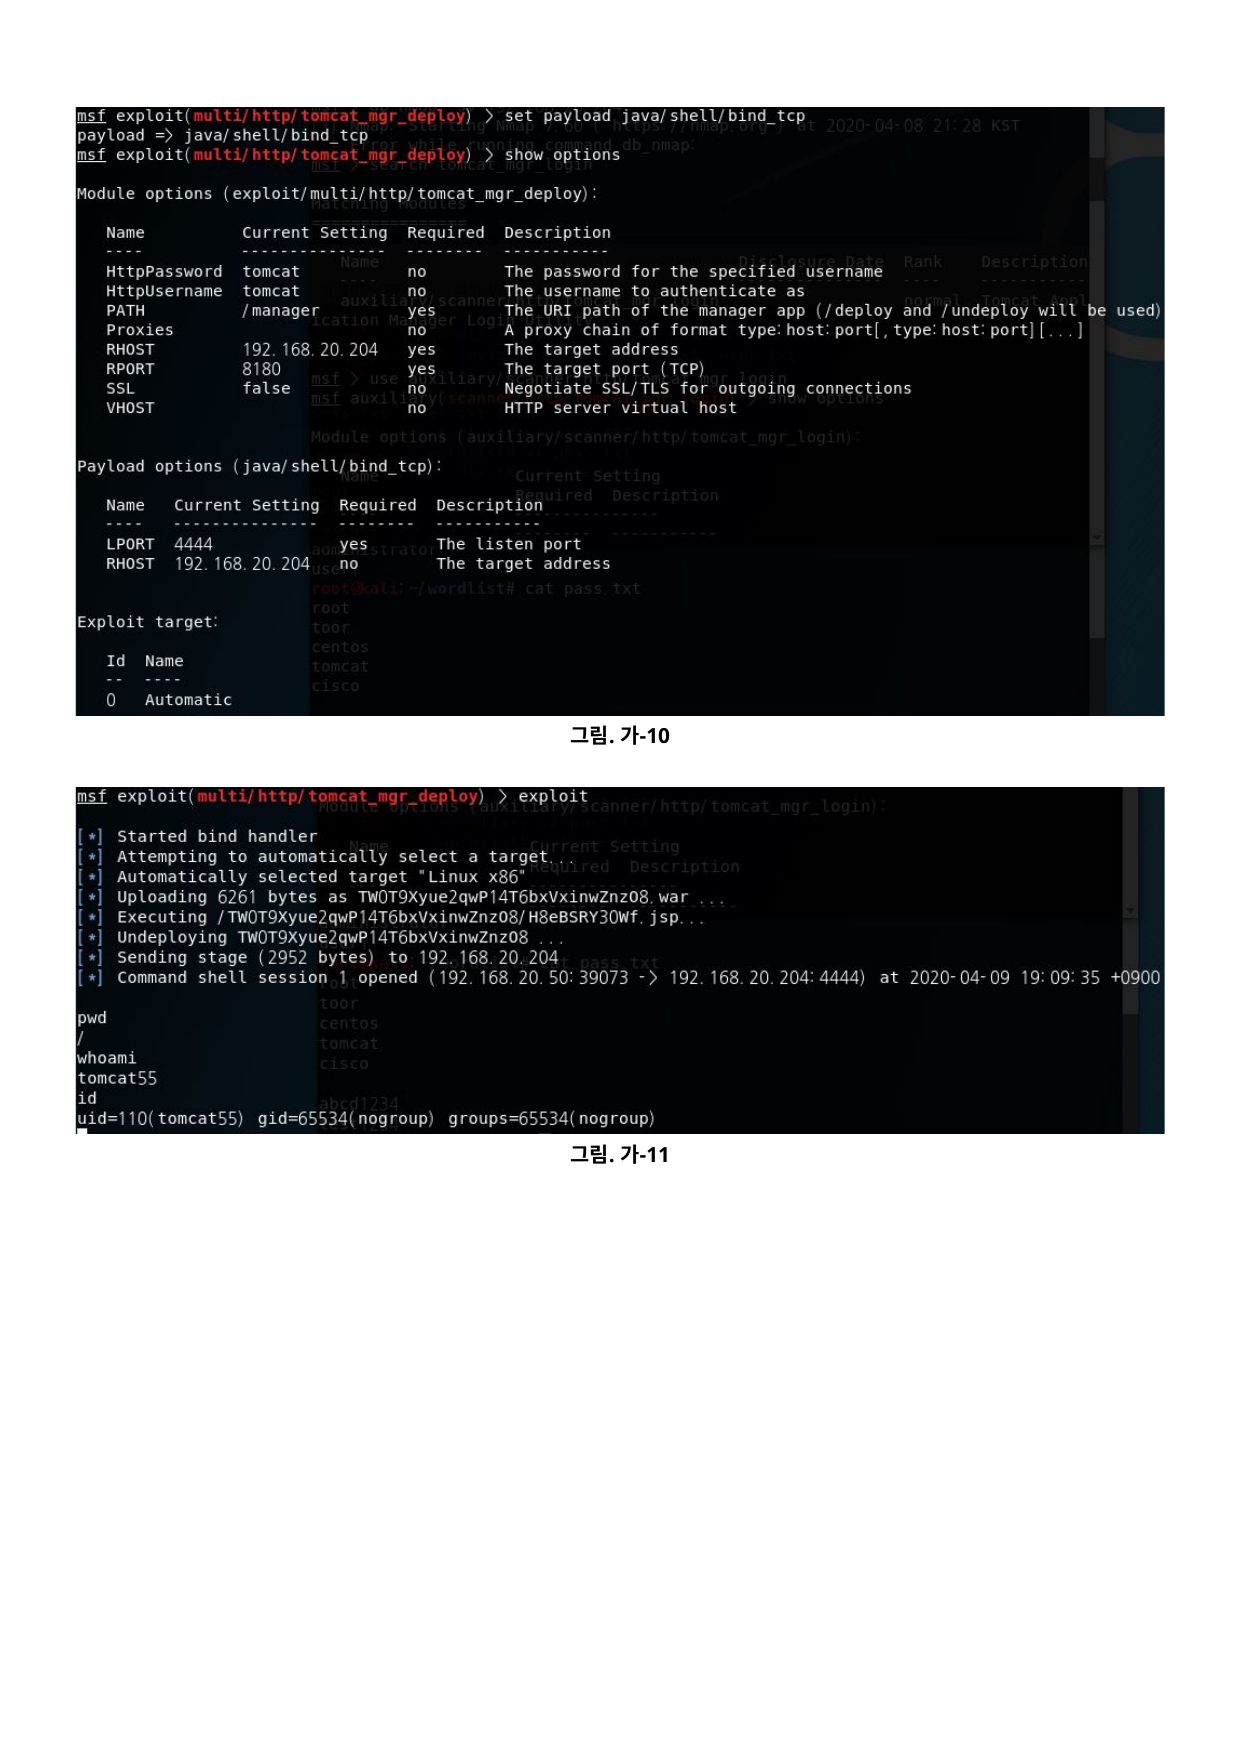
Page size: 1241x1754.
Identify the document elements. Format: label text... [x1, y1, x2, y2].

picture [75, 107, 1165, 716]
picture [75, 787, 1165, 1134]
text 그림. 가-11 [75, 1138, 1165, 1168]
text 그림. 가-10 [75, 719, 1165, 750]
